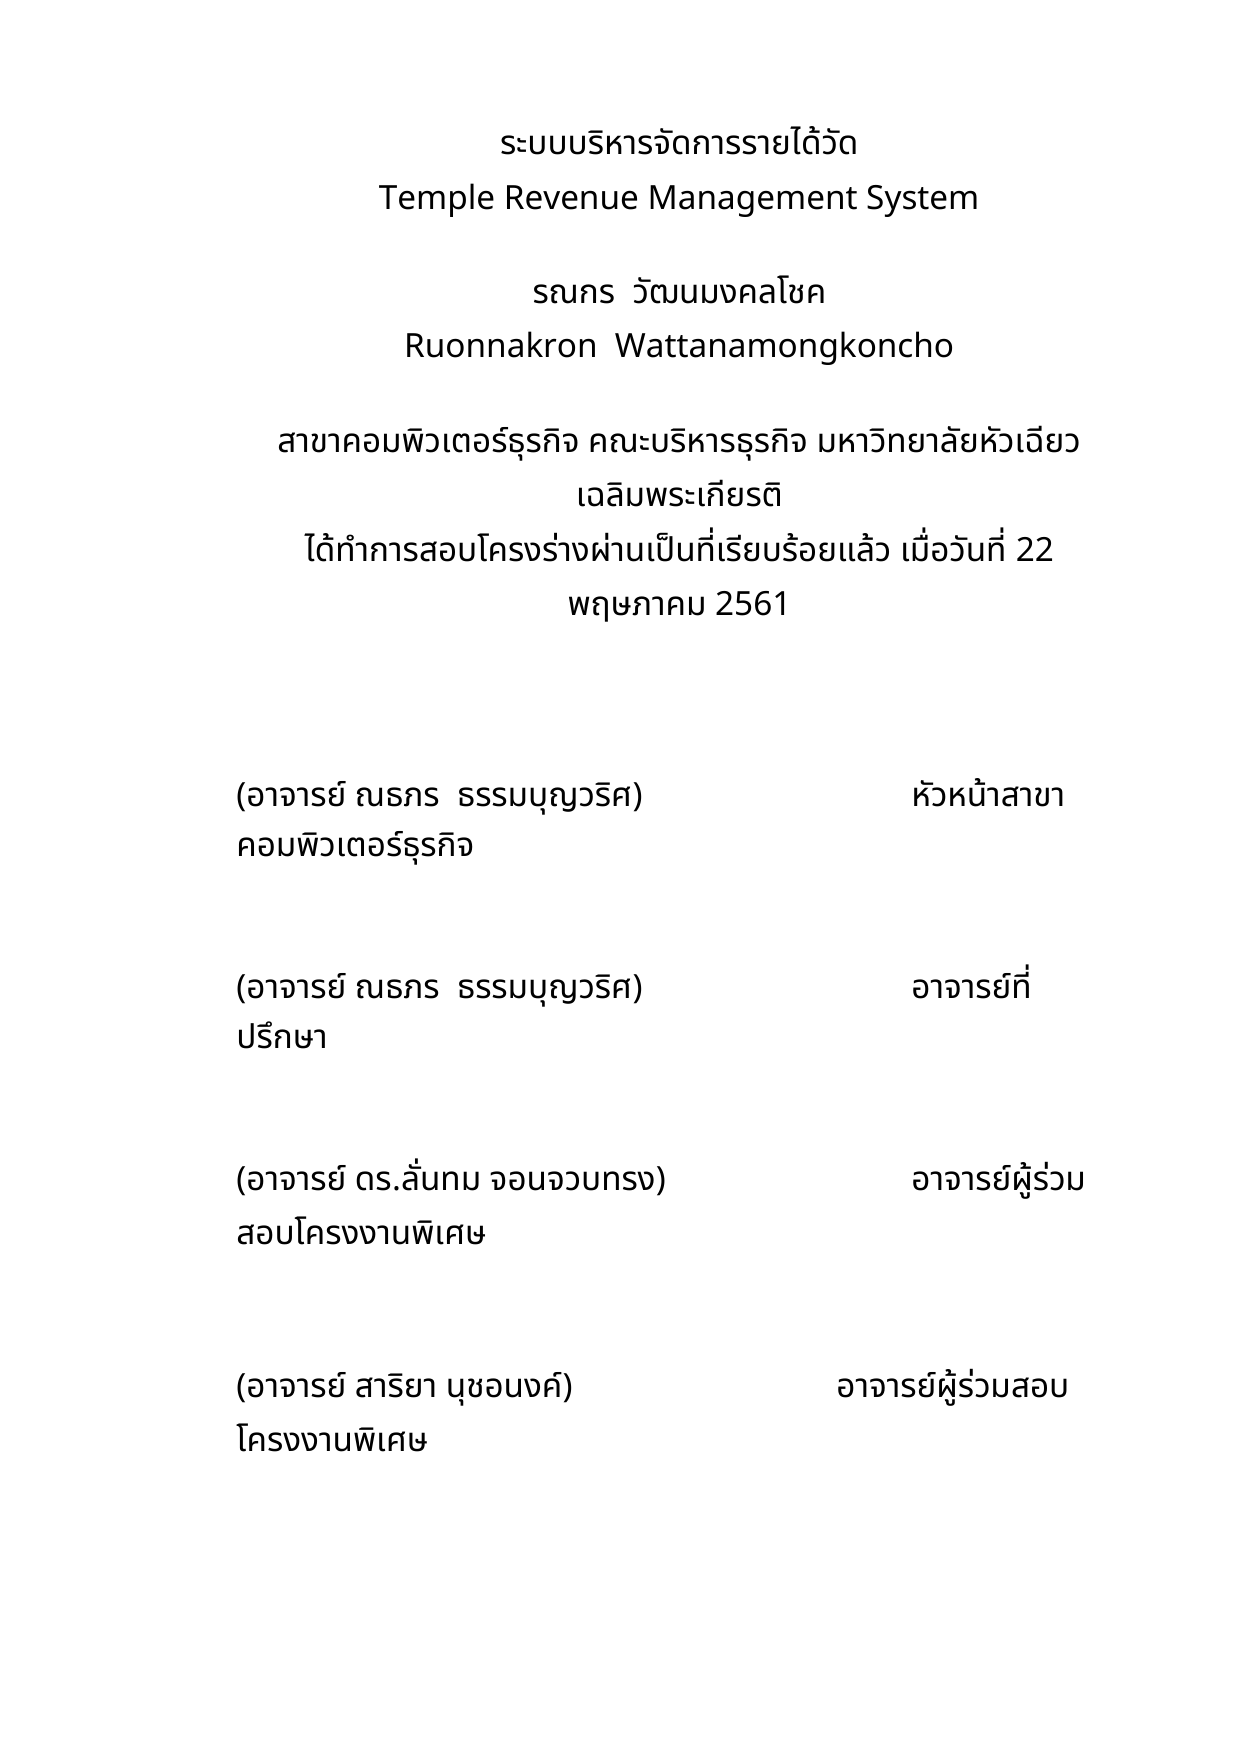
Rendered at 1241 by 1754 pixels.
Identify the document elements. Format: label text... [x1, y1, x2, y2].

text รณกร วัฒนมงคลโชค [236, 268, 1122, 318]
text (อาจารย์ สาริยา นุชอนงค์) อาจารย์ผู้ร่วมสอบโครงงานพิเศษ [236, 1361, 1122, 1466]
text ได้ทำการสอบโครงร่างผ่านเป็นที่เรียบร้อยแล้ว เมื่อวันที่ 22 พฤษภาคม 2561 [236, 525, 1122, 631]
text (อาจารย์ ดร.ลั่นทม จอนจวบทรง) อาจารย์ผู้ร่วมสอบโครงงานพิเศษ [236, 1154, 1122, 1259]
text Ruonnakron Wattanamongkoncho [236, 322, 1122, 368]
text Temple Revenue Management System [236, 173, 1122, 219]
text (อาจารย์ ณธภร ธรรมบุญวริศ) หัวหน้าสาขาคอมพิวเตอร์ธุรกิจ [236, 771, 1122, 872]
text สาขาคอมพิวเตอร์ธุรกิจ คณะบริหารธุรกิจ มหาวิทยาลัยหัวเฉียวเฉลิมพระเกียรติ [236, 417, 1122, 521]
text ระบบบริหารจัดการรายได้วัด [236, 119, 1122, 169]
text (อาจารย์ ณธภร ธรรมบุญวริศ) อาจารย์ที่ปรึกษา [236, 963, 1122, 1064]
